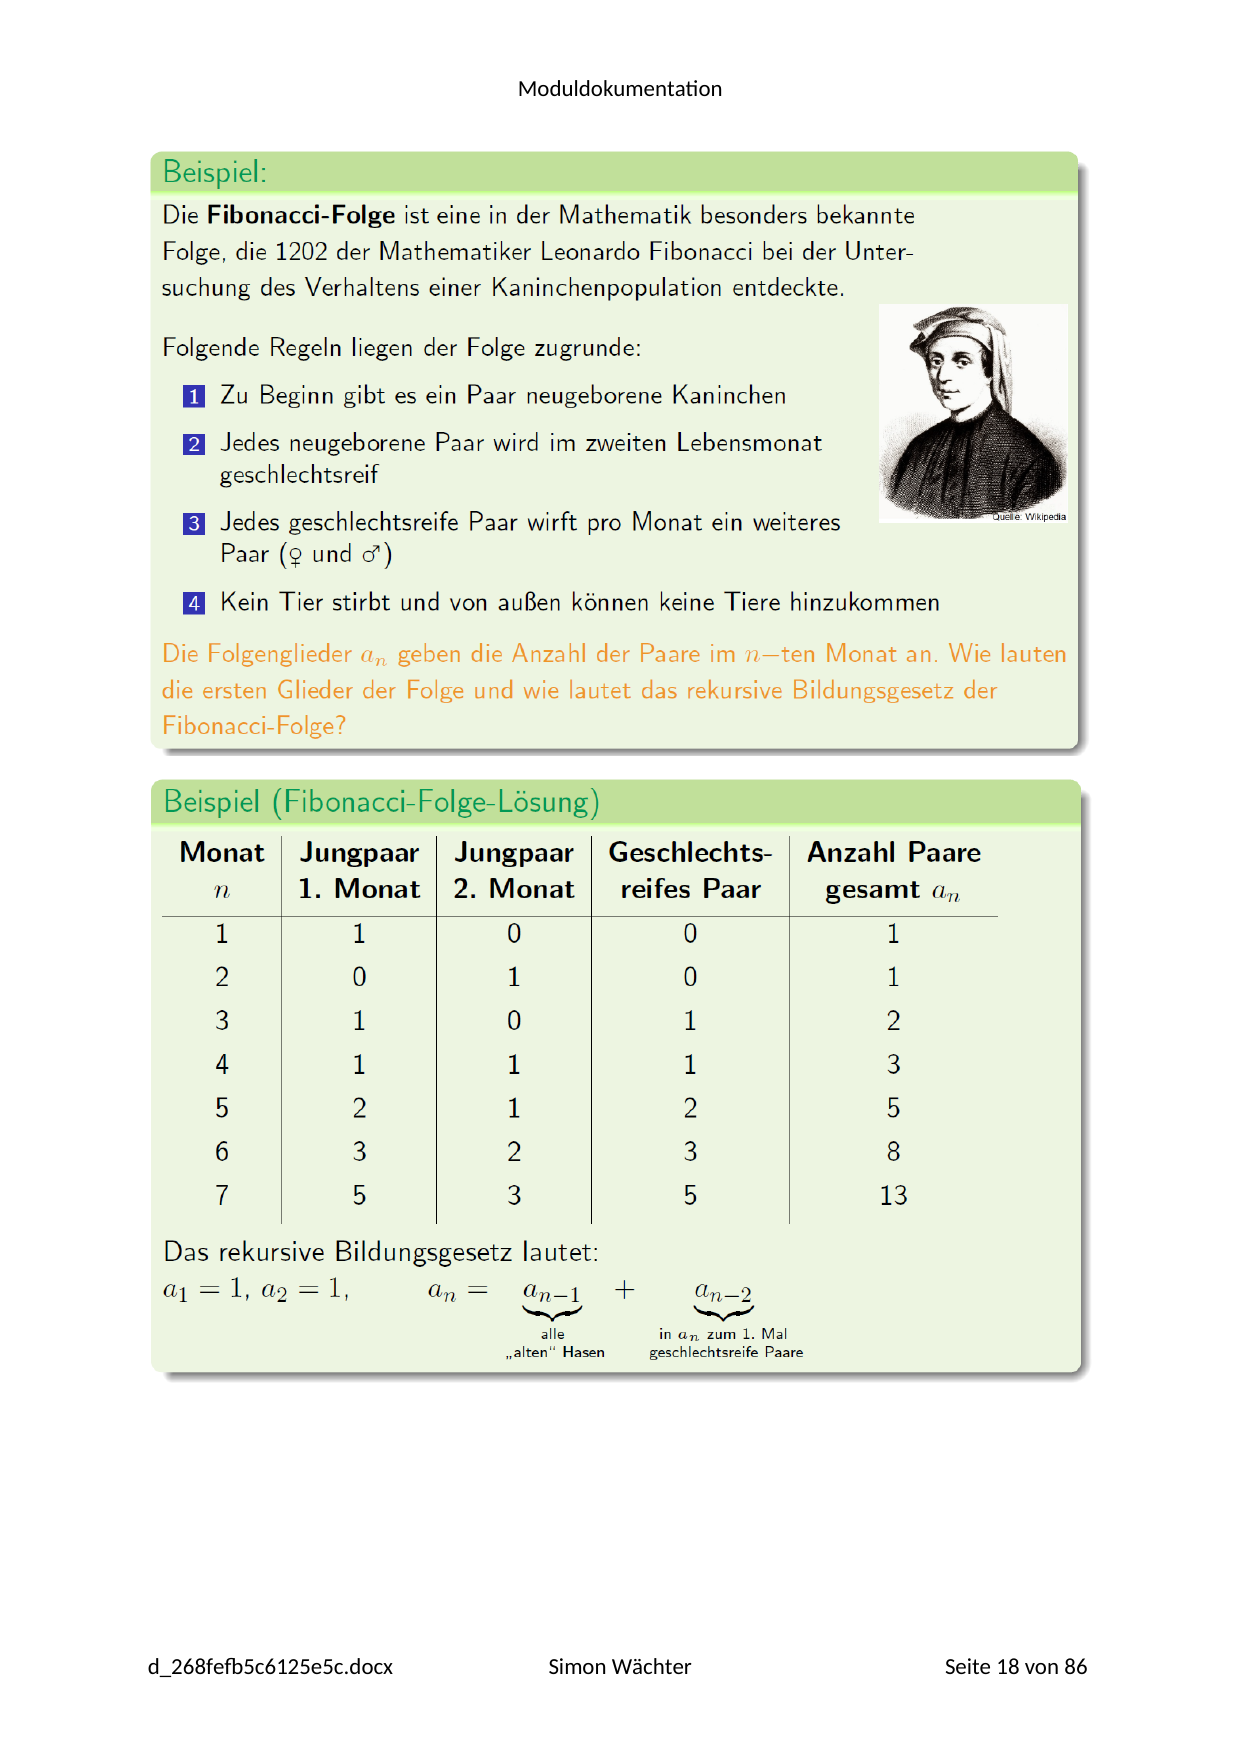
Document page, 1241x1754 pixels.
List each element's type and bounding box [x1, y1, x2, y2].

picture [147, 774, 1093, 1383]
picture [147, 147, 1093, 756]
